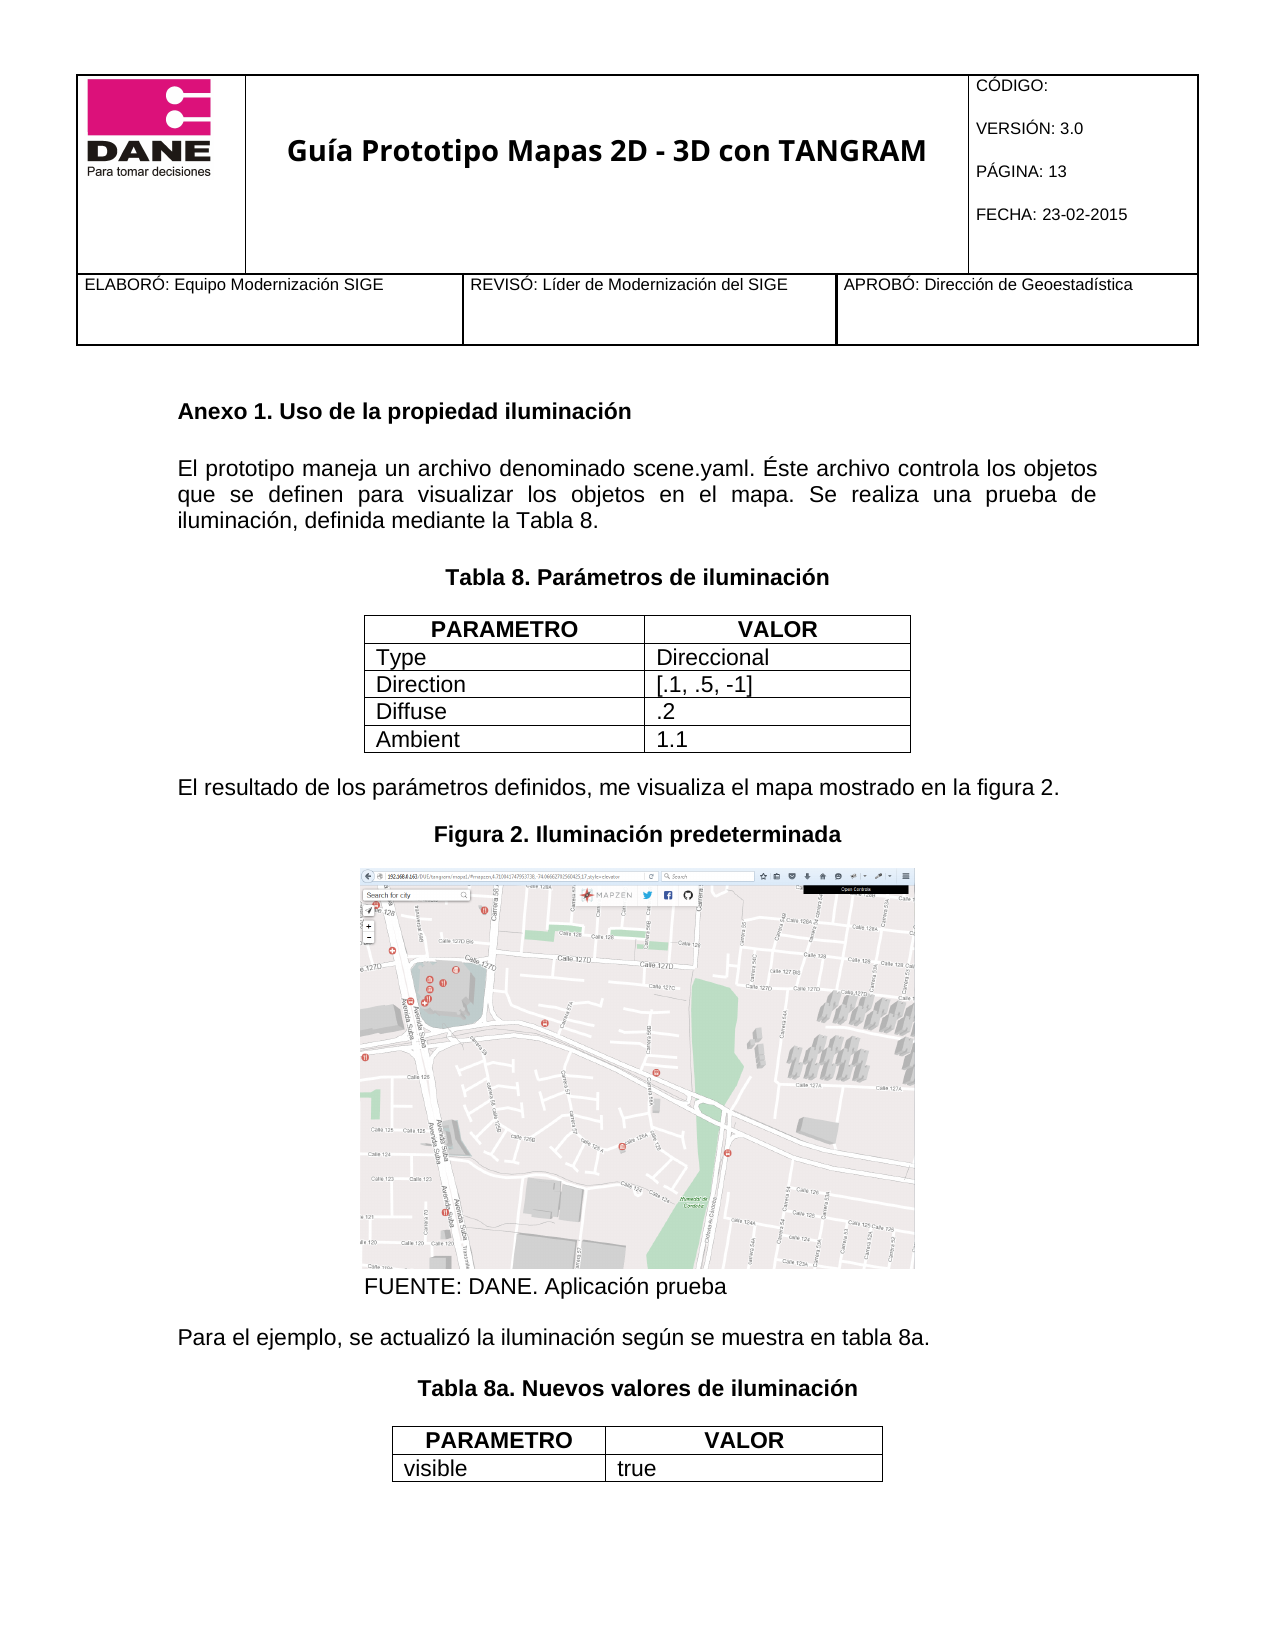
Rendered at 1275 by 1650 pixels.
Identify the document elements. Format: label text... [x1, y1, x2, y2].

table_header PARAMETRO [393, 1427, 605, 1454]
table_header PARAMETRO [365, 616, 644, 642]
table_header VALOR [645, 616, 910, 642]
table_header VALOR [606, 1427, 882, 1454]
table_cell 1.1 [645, 726, 910, 752]
list Anexo 1. Uso de la propiedad iluminación [177, 398, 1098, 424]
table_cell Direccional [645, 644, 910, 670]
table_cell Diffuse [365, 698, 644, 725]
table_cell [.1, .5, -1] [645, 671, 910, 697]
text El prototipo maneja un archivo denominado scene.yaml. Éste archivo controla los objetos que se definen para visualizar los objetos en el mapa. Se realiza una prueba de iluminación, definida mediante la Tabla 8. [177, 455, 1098, 534]
table_cell Direction [365, 671, 644, 697]
text Para el ejemplo, se actualizó la iluminación según se muestra en tabla 8a. [177, 1324, 1098, 1351]
text FUENTE: DANE. Aplicación prueba [364, 1273, 1098, 1299]
table_cell Type [365, 644, 644, 670]
picture [360, 868, 915, 1269]
text Tabla 8. Parámetros de iluminación [177, 564, 1098, 590]
text El resultado de los parámetros definidos, me visualiza el mapa mostrado en la figura 2. [177, 774, 1098, 800]
picture [84, 76, 214, 180]
table_cell true [606, 1455, 882, 1481]
table_cell Ambient [365, 726, 644, 752]
table_cell .2 [645, 698, 910, 725]
table_cell visible [393, 1455, 605, 1481]
text Figura 2. Iluminación predeterminada [177, 821, 1098, 847]
text Tabla 8a. Nuevos valores de iluminación [177, 1375, 1098, 1402]
